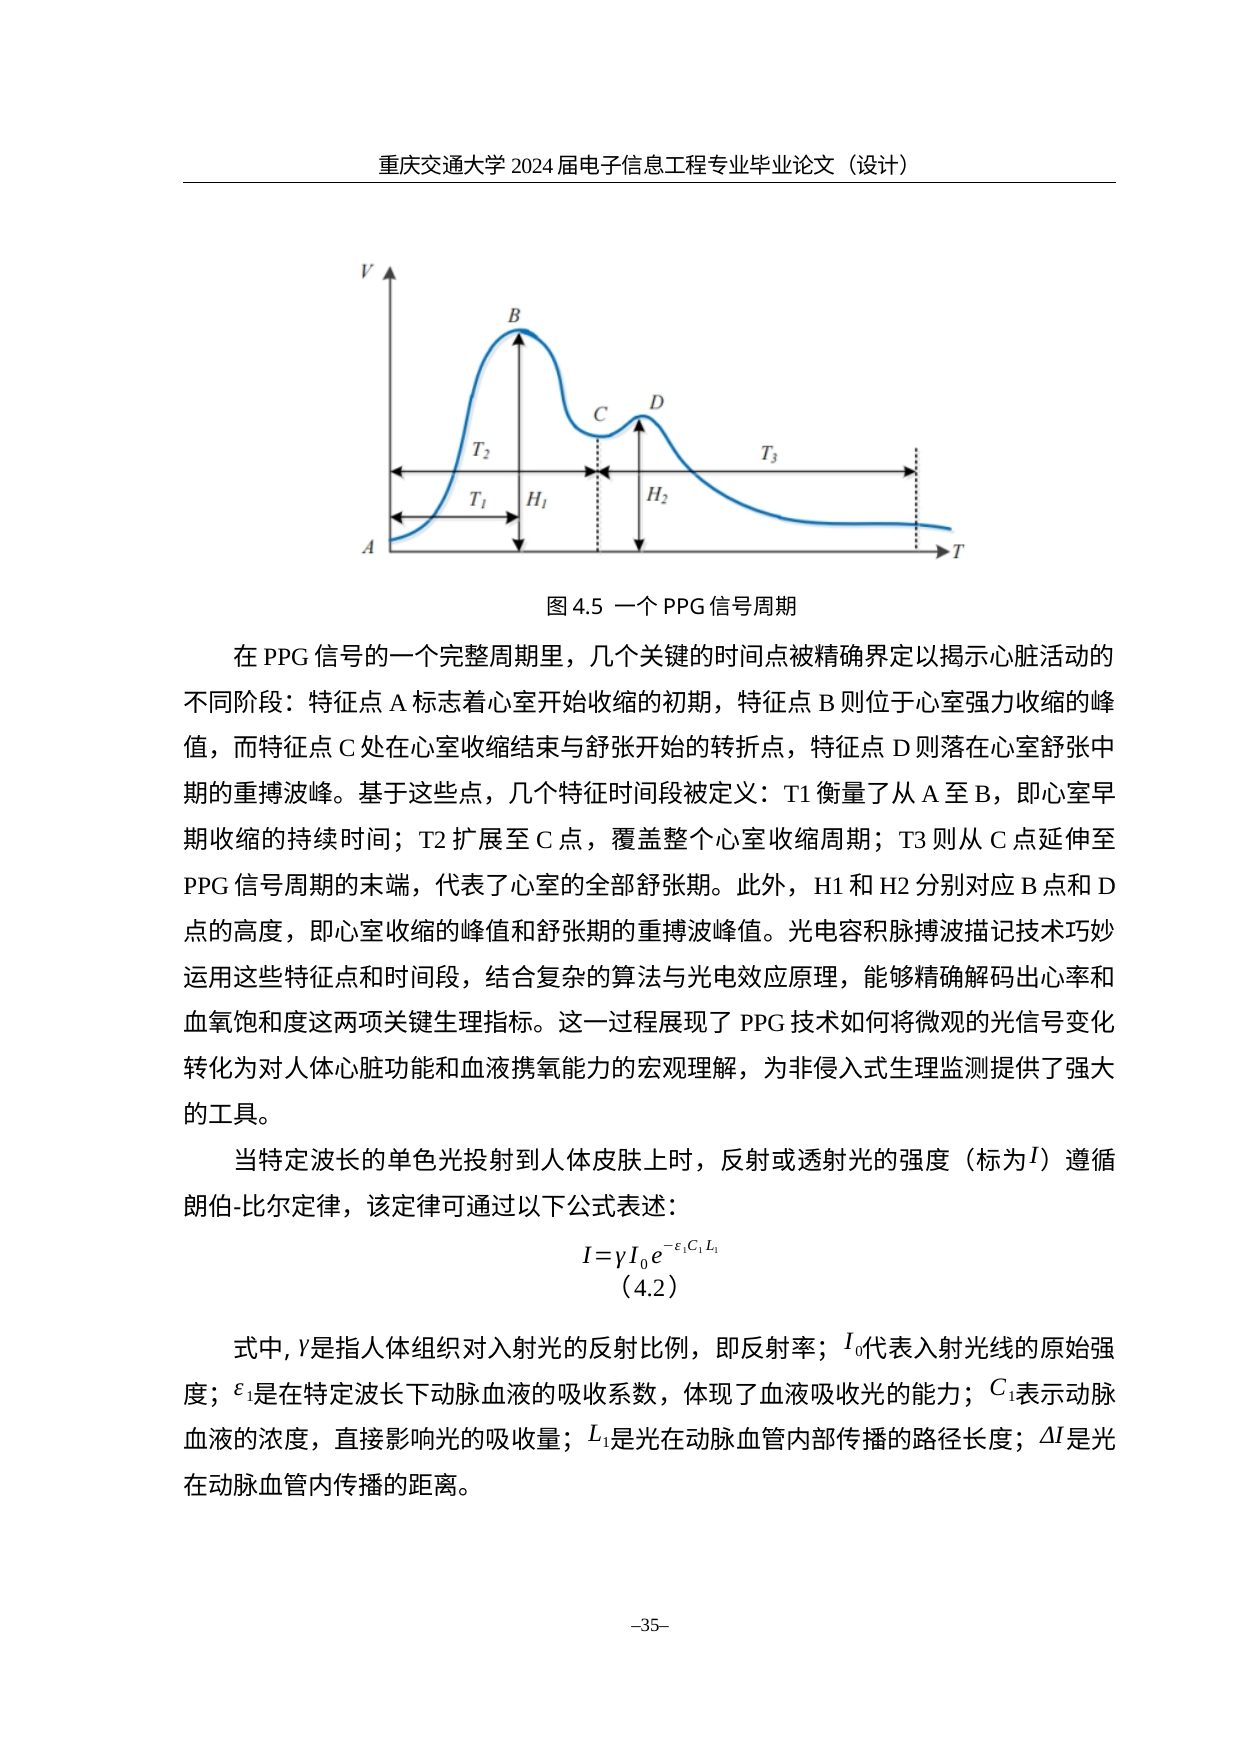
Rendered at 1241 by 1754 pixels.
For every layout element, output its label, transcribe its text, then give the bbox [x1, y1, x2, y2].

text 图4.5 一个PPG信号周期 [183, 589, 1116, 621]
picture [305, 245, 995, 582]
text 当特定波长的单色光投射到人体皮肤上时，反射或透射光的强度（标为）遵循朗伯-比尔定律，该定律可通过以下公式表述： [183, 1133, 1116, 1224]
text 式中, 是指人体组织对入射光的反射比例，即反射率；代表入射光线的原始强度；是在特定波长下动脉血液的吸收系数，体现了血液吸收光的能力；表示动脉血液的浓度，直接影响光的吸收量；是光在动脉血管内部传播的路径长度；是光在动脉血管内传播的距离。 [183, 1321, 1116, 1504]
text 在PPG信号的一个完整周期里，几个关键的时间点被精确界定以揭示心脏活动的不同阶段：特征点A标志着心室开始收缩的初期，特征点B则位于心室强力收缩的峰值，而特征点C处在心室收缩结束与舒张开始的转折点，特征点D则落在心室舒张中期的重搏波峰。基于这些点，几个特征时间段被定义：T1衡量了从A至B，即心室早期收缩的持续时间；T2扩展至C点，覆盖整个心室收缩周期；T3则从C点延伸至PPG信号周期的末端，代表了心室的全部舒张期。此外，H1和H2分别对应B点和D点的高度，即心室收缩的峰值和舒张期的重搏波峰值。光电容积脉搏波描记技术巧妙运用这些特征点和时间段，结合复杂的算法与光电效应原理，能够精确解码出心率和血氧饱和度这两项关键生理指标。这一过程展现了PPG技术如何将微观的光信号变化转化为对人体心脏功能和血液携氧能力的宏观理解，为非侵入式生理监测提供了强大的工具。 [183, 628, 1116, 1133]
